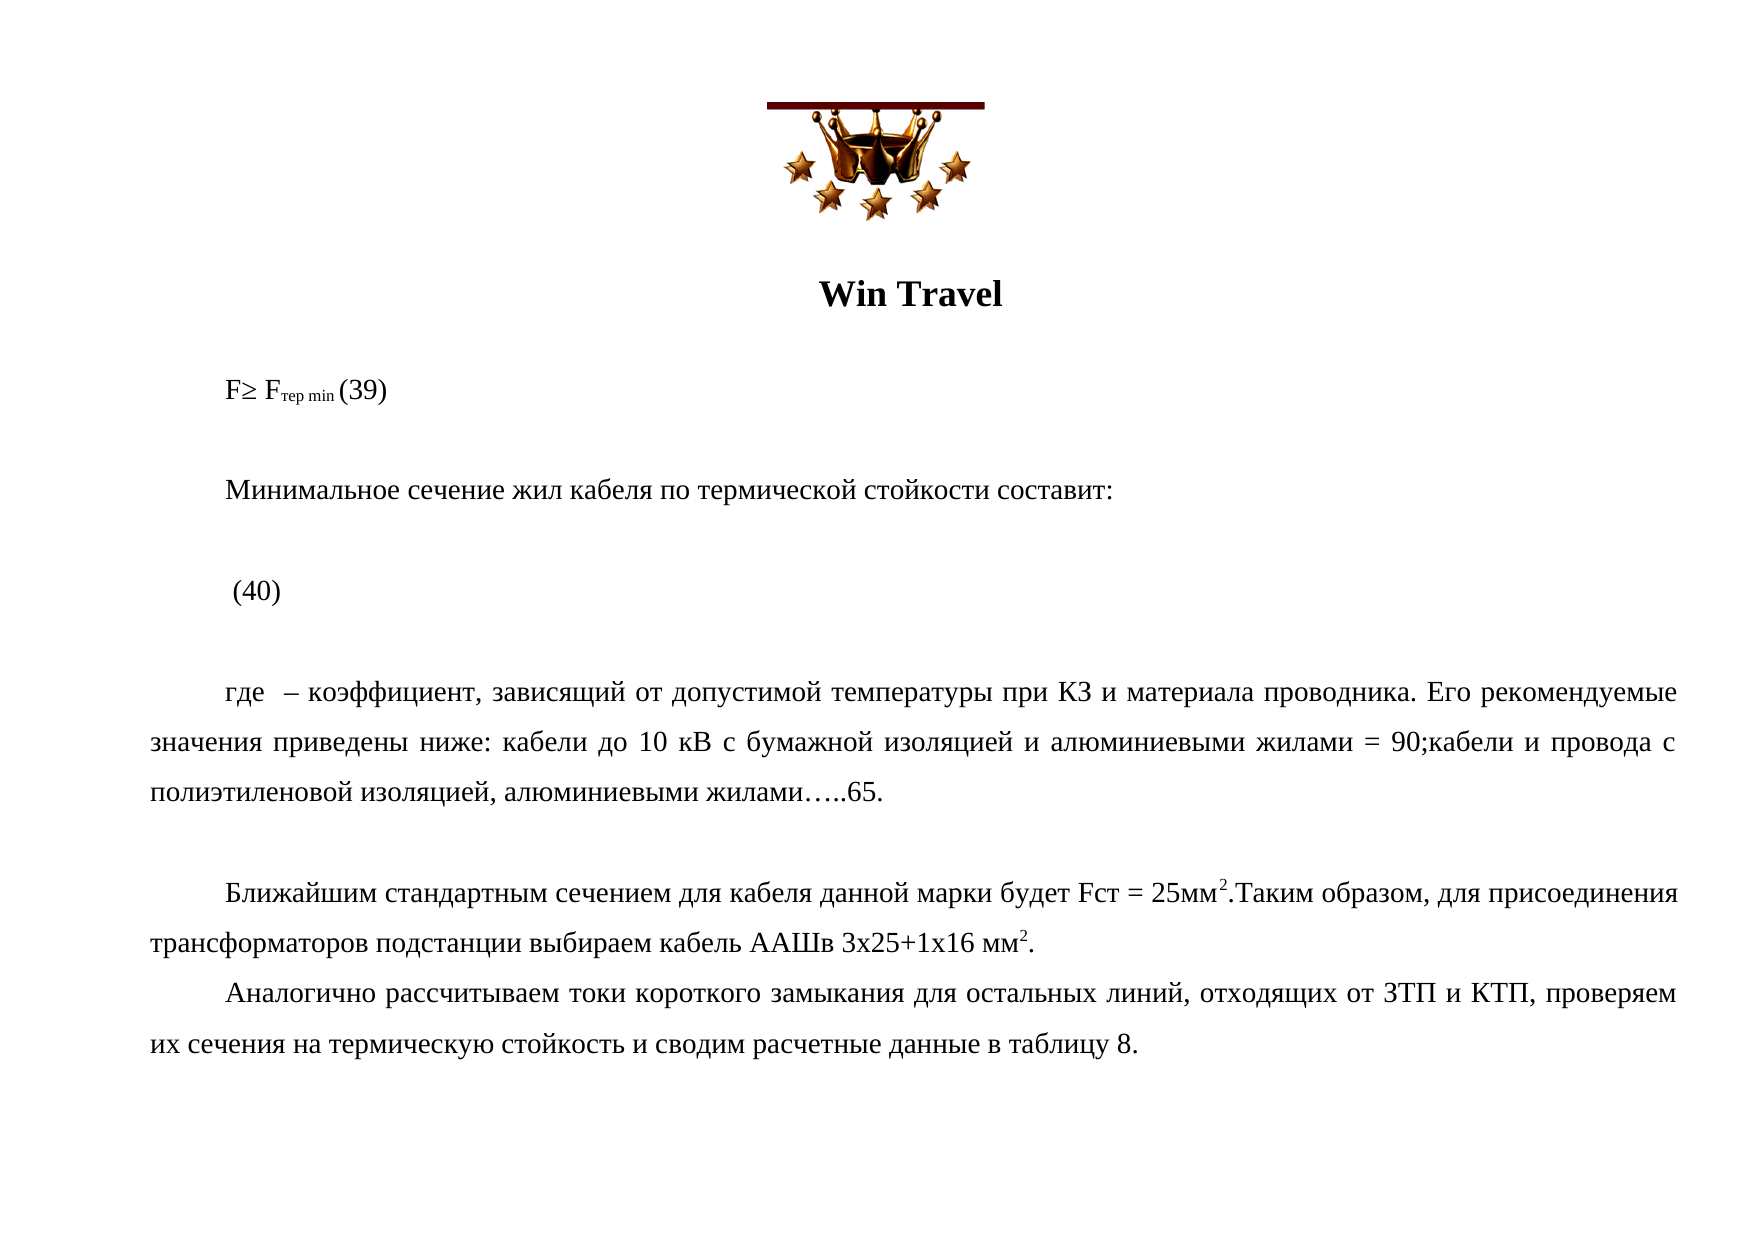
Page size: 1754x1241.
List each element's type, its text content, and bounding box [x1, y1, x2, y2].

text Ближайшим стандартным сечением для кабеля данной марки будет Fст = 25мм2.Таким образом, для присоединения трансформаторов подстанции выбираем кабель ААШв 3x25+1х16 мм2. [150, 875, 1679, 959]
text Аналогично рассчитываем токи короткого замыкания для остальных линий, отходящих от ЗТП и КТП, проверяем их сечения на термическую стойкость и сводим расчетные данные в таблицу 8. [150, 976, 1679, 1059]
text (40) [150, 573, 1679, 607]
text где – коэффициент, зависящий от допустимой температуры при КЗ и материала проводника. Его рекомендуемые значения приведены ниже: кабели до 10 кВ с бумажной изоляцией и алюминиевыми жилами = 90;кабели и провода с полиэтиленовой изоляцией, алюминиевыми жилами…..65. [150, 674, 1679, 808]
picture [767, 102, 985, 221]
text Минимальное сечение жил кабеля по термической стойкости составит: [150, 472, 1679, 506]
text F≥ Fтер min (39) [150, 372, 1679, 405]
